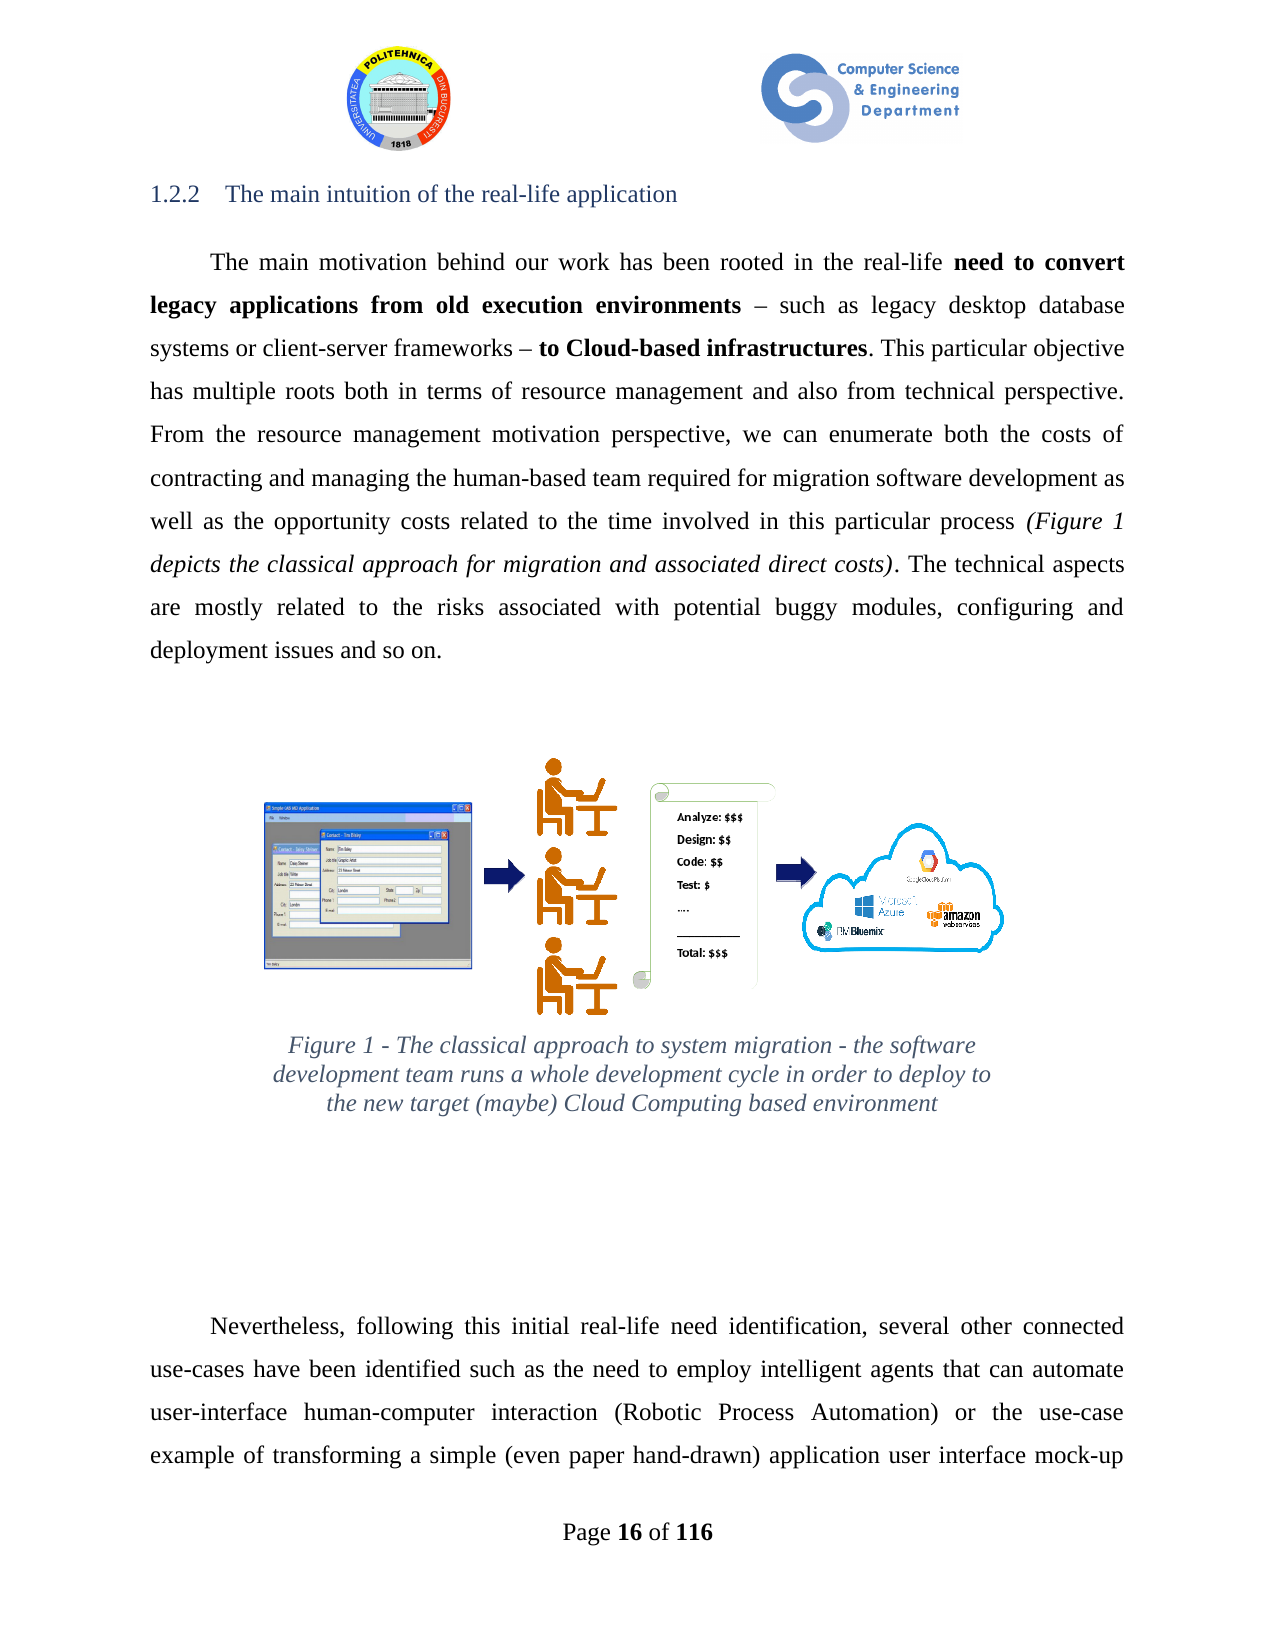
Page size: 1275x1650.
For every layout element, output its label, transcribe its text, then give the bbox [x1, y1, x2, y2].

picture [760, 53, 963, 144]
text The main motivation behind our work has been rooted in the real-life need to convert legacy applications from old execution environments – such as legacy desktop database systems or client-server frameworks – to Cloud-based infrastructures. This particular objective has multiple roots both in terms of resource management and also from technical perspective. From the resource management motivation perspective, we can enumerate both the costs of contracting and managing the human-based team required for migration software development as well as the opportunity costs related to the time involved in this particular process (Figure 1 depicts the classical approach for migration and associated direct costs). The technical aspects are mostly related to the risks associated with potential buggy modules, configuring and deployment issues and so on. [150, 247, 1125, 664]
picture [346, 46, 451, 151]
subtitle The main intuition of the real-life application [150, 179, 1125, 208]
